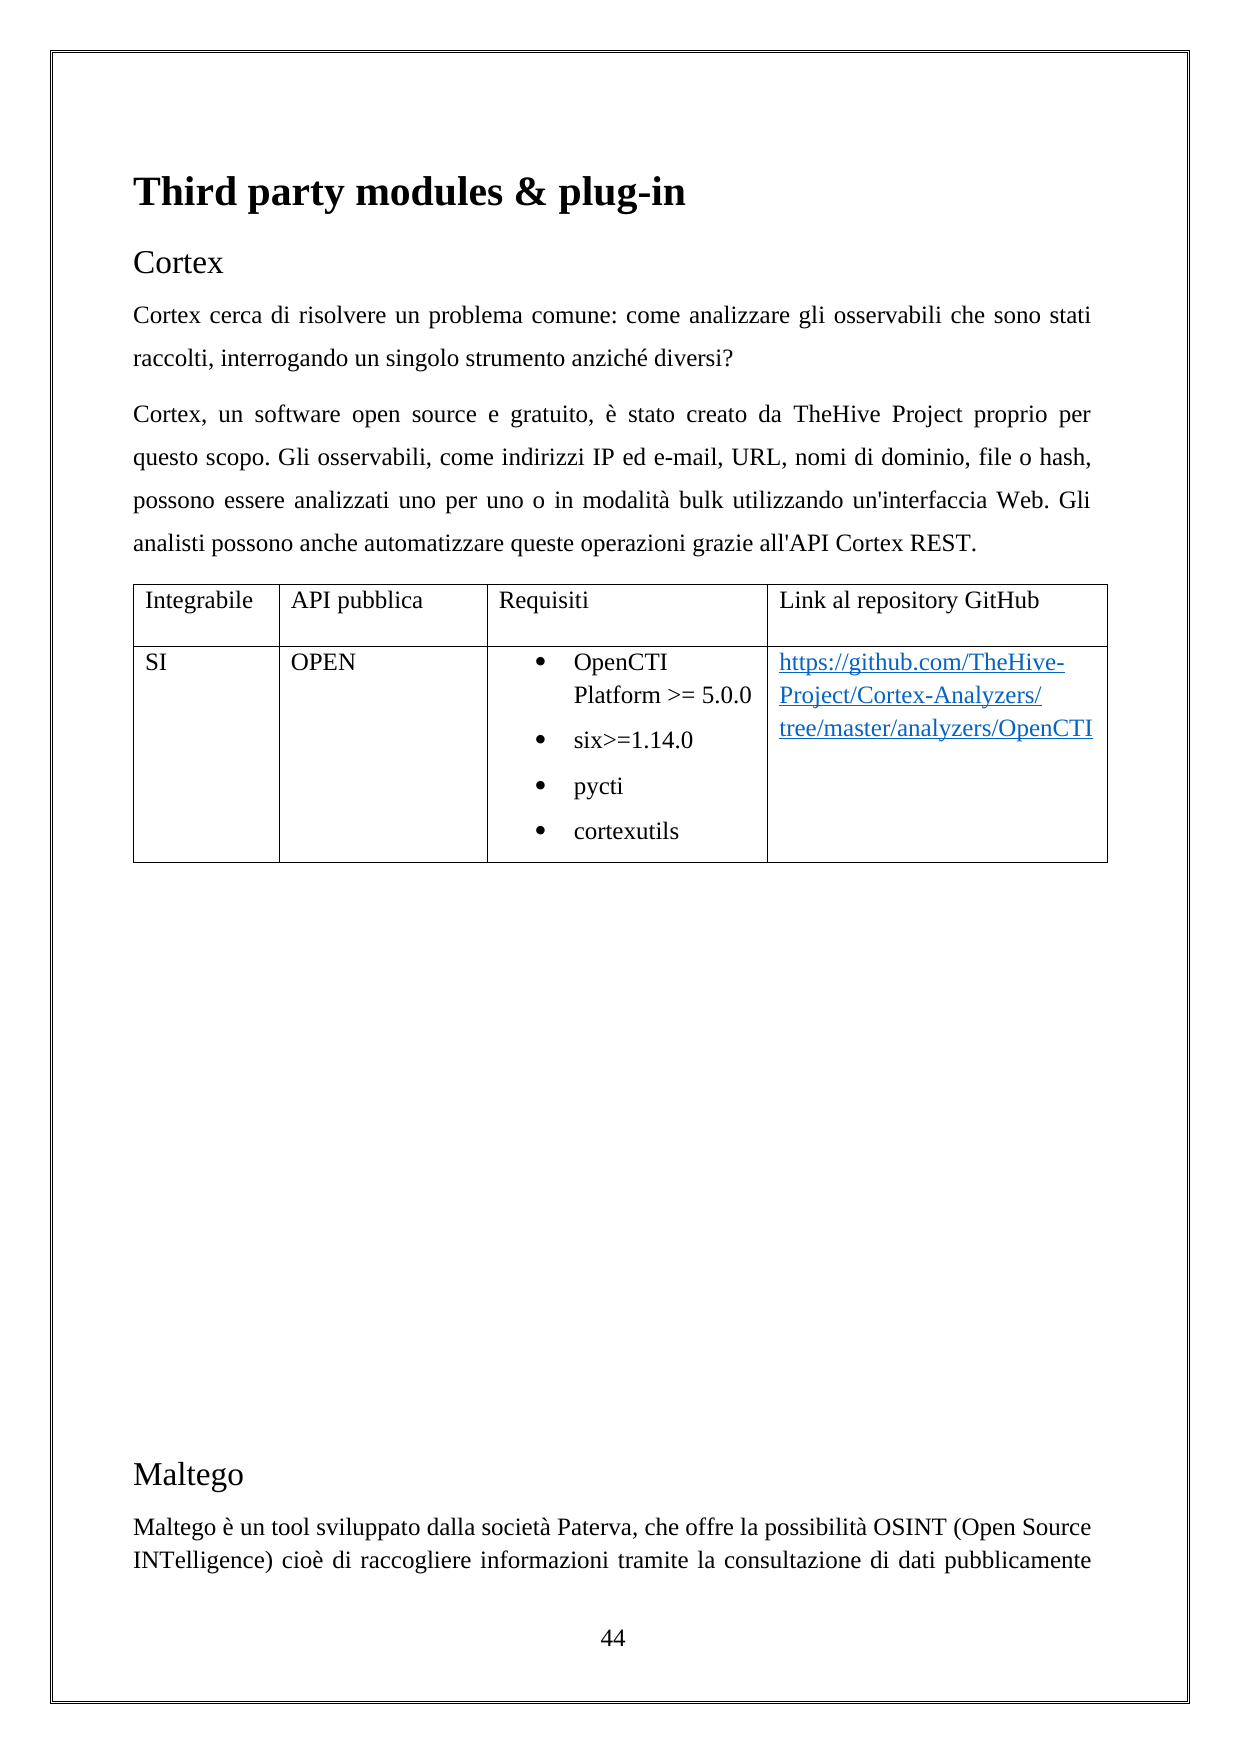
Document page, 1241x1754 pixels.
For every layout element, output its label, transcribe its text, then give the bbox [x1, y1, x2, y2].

table_cell OpenCTI Platform >= 5.0.0 six>=1.14.0 pycti cortexutils [488, 647, 767, 862]
subtitle Third party modules & plug-in [133, 167, 1093, 214]
subtitle Cortex [133, 243, 1093, 281]
subtitle Maltego [133, 1454, 1093, 1493]
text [133, 1512, 1093, 1574]
table_header Integrabile [134, 585, 279, 646]
text Cortex, un software open source e gratuito, è stato creato da TheHive Project proprio per questo scopo. Gli osservabili, come indirizzi IP ed e-mail, URL, nomi di dominio, file o hash, possono essere analizzati uno per uno o in modalità bulk utilizzando un'interfaccia Web. Gli analisti possono anche automatizzare queste operazioni grazie all'API Cortex REST. [133, 399, 1093, 557]
table_cell OPEN [280, 647, 487, 862]
table_cell SI [134, 647, 279, 862]
table_cell https://github.com/TheHive-Project/Cortex-Analyzers/tree/master/analyzers/OpenCTI [768, 647, 1107, 862]
text Cortex cerca di risolvere un problema comune: come analizzare gli osservabili che sono stati raccolti, interrogando un singolo strumento anziché diversi? [133, 300, 1093, 372]
table_header API pubblica [280, 585, 487, 646]
table_header Requisiti [488, 585, 767, 646]
table_header Link al repository GitHub [768, 585, 1107, 646]
